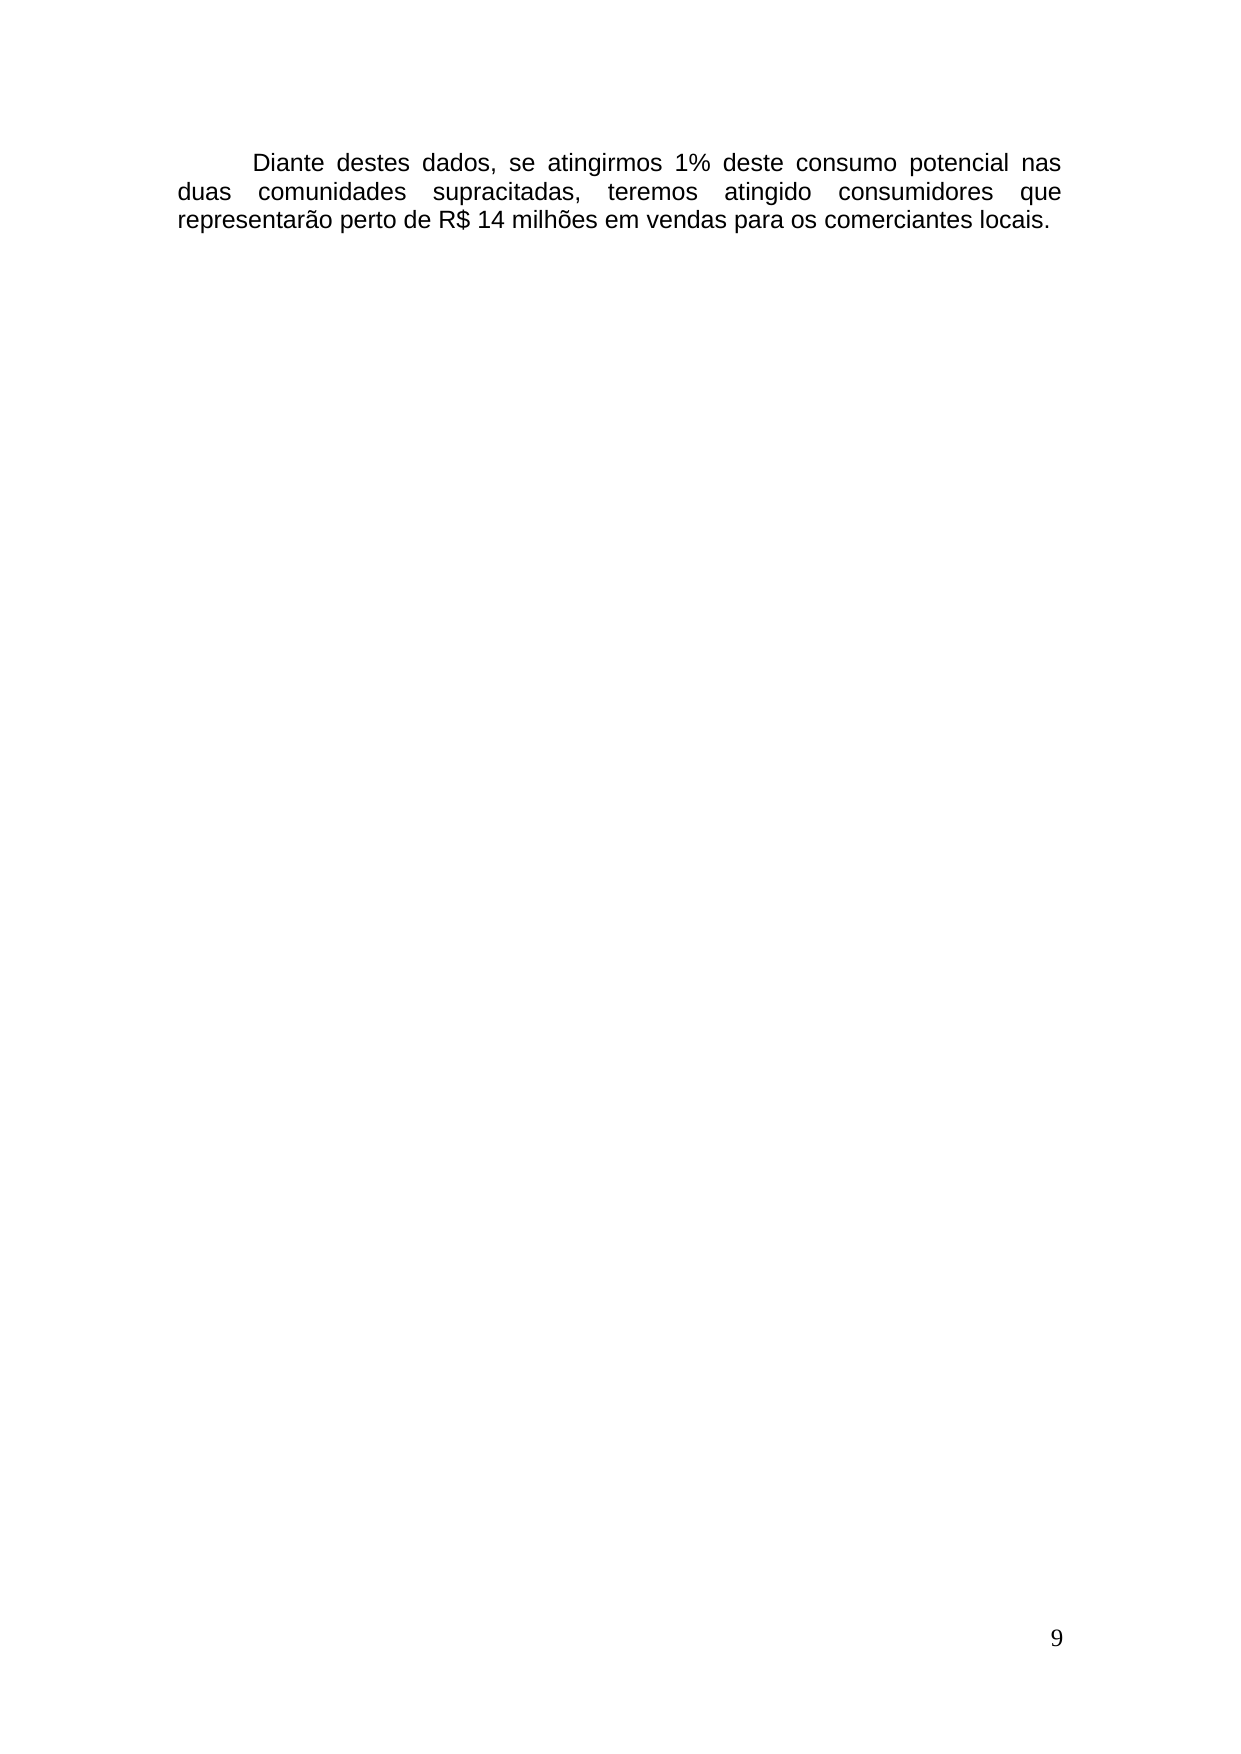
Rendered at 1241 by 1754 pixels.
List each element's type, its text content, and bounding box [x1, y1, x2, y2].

subtitle Diante destes dados, se atingirmos 1% deste consumo potencial nas duas comunidades supracitadas, teremos atingido consumidores que representarão perto de R$ 14 milhões em vendas para os comerciantes locais. [177, 148, 1063, 234]
